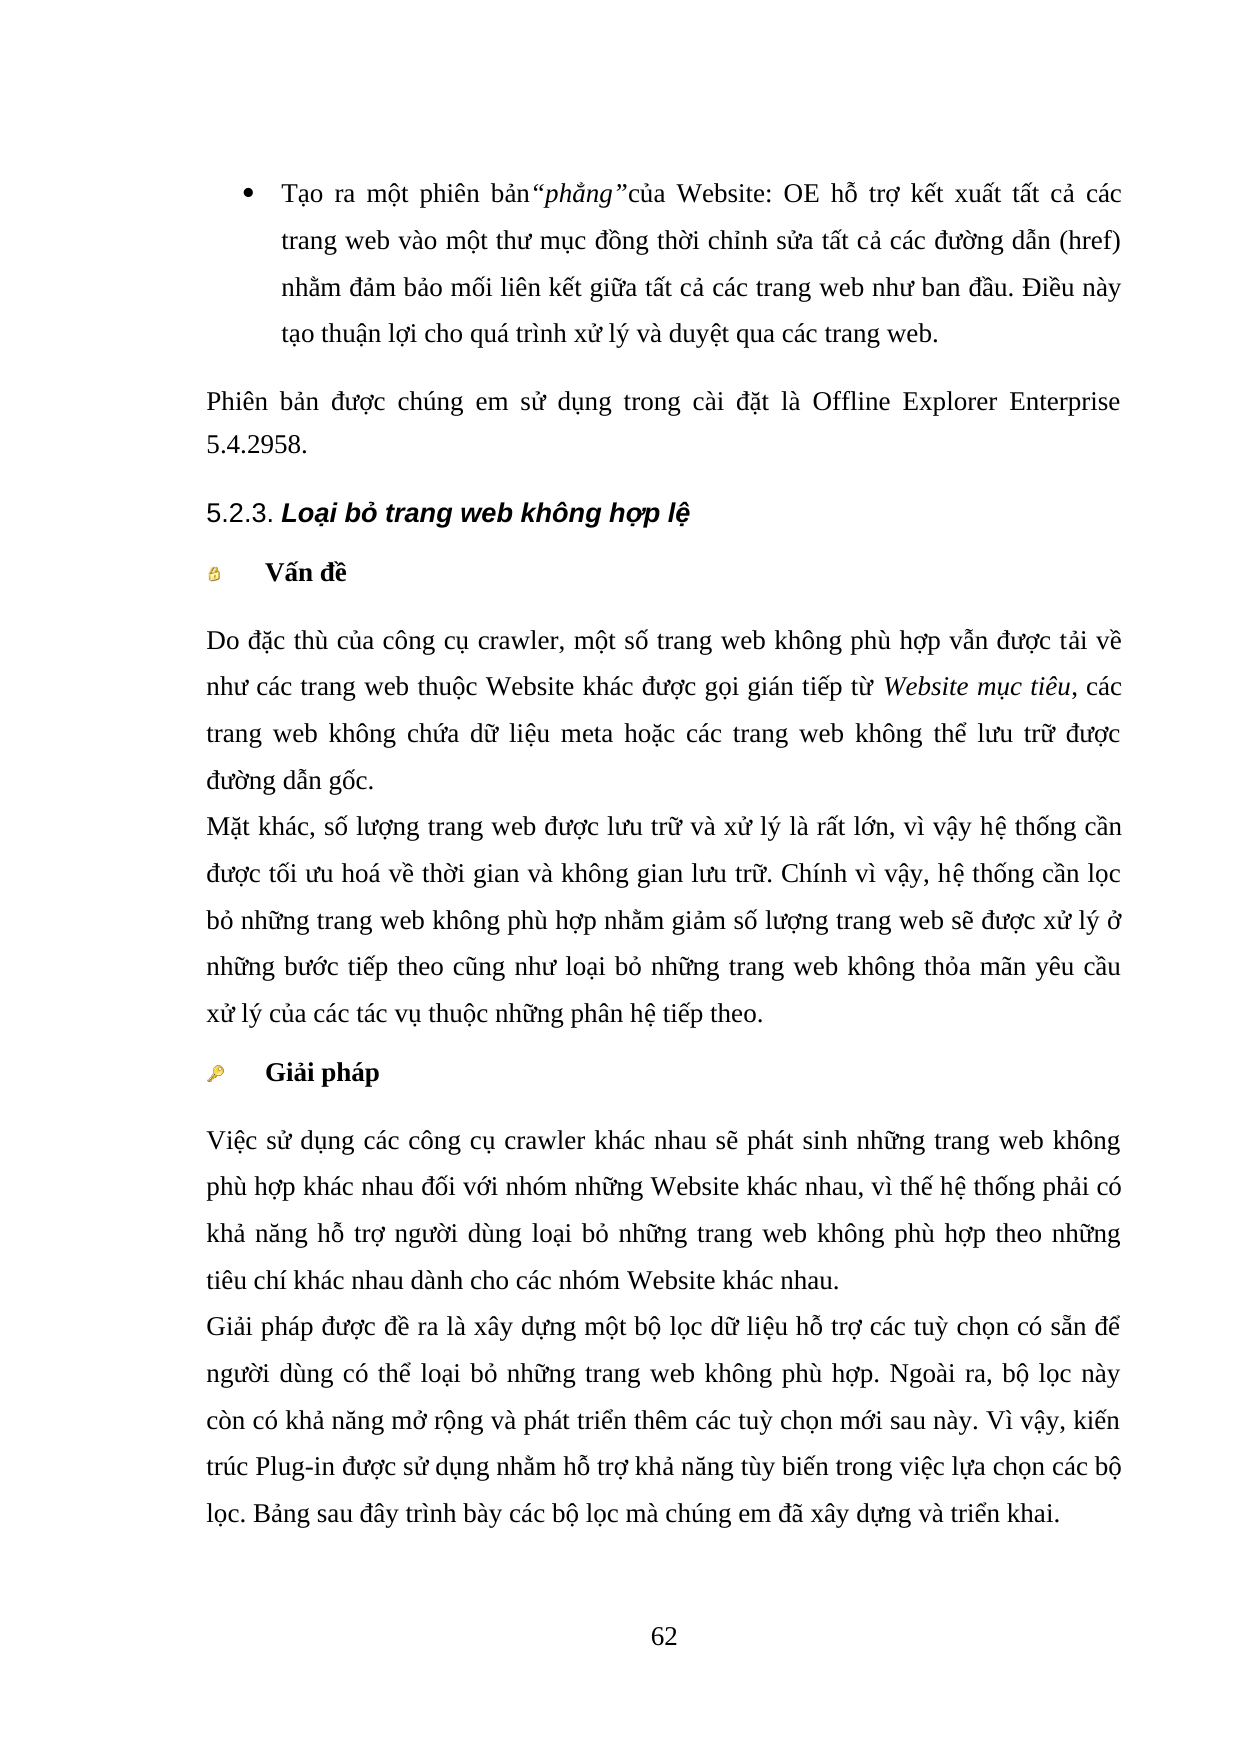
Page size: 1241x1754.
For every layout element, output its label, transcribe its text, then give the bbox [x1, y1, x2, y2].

subtitle Loại bỏ trang web không hợp lệ [206, 497, 1122, 528]
list Tạo ra một phiên bản“phẳng”của Website: OE hỗ trợ kết xuất tất cả các trang web vào một thư mục đồng thời chỉnh sửa tất cả các đường dẫn (href) nhằm đảm bảo mối liên kết giữa tất cả các trang web như ban đầu. Điều này tạo thuận lợi cho quá trình xử lý và duyệt qua các trang web. [244, 177, 1122, 348]
text Giải pháp được đề ra là xây dựng một bộ lọc dữ liệu hỗ trợ các tuỳ chọn có sẵn để người dùng có thể loại bỏ những trang web không phù hợp. Ngoài ra, bộ lọc này còn có khả năng mở rộng và phát triển thêm các tuỳ chọn mới sau này. Vì vậy, kiến trúc Plug-in được sử dụng nhằm hỗ trợ khả năng tùy biến trong việc lựa chọn các bộ lọc. Bảng sau đây trình bày các bộ lọc mà chúng em đã xây dựng và triển khai. [206, 1310, 1122, 1528]
text Do đặc thù của công cụ crawler, một số trang web không phù hợp vẫn được tải về như các trang web thuộc Website khác được gọi gián tiếp từ Website mục tiêu, các trang web không chứa dữ liệu meta hoặc các trang web không thể lưu trữ được đường dẫn gốc. [206, 624, 1122, 795]
text Giải pháp [206, 1056, 1122, 1087]
picture [207, 1065, 224, 1082]
picture [207, 565, 221, 582]
text Phiên bản được chúng em sử dụng trong cài đặt là Offline Explorer Enterprise 5.4.2958. [206, 385, 1122, 459]
text Vấn đề [206, 556, 1122, 587]
text Việc sử dụng các công cụ crawler khác nhau sẽ phát sinh những trang web không phù hợp khác nhau đối với nhóm những Website khác nhau, vì thế hệ thống phải có khả năng hỗ trợ người dùng loại bỏ những trang web không phù hợp theo những tiêu chí khác nhau dành cho các nhóm Website khác nhau. [206, 1124, 1122, 1295]
text Mặt khác, số lượng trang web được lưu trữ và xử lý là rất lớn, vì vậy hệ thống cần được tối ưu hoá về thời gian và không gian lưu trữ. Chính vì vậy, hệ thống cần lọc bỏ những trang web không phù hợp nhằm giảm số lượng trang web sẽ được xử lý ở những bước tiếp theo cũng như loại bỏ những trang web không thỏa mãn yêu cầu xử lý của các tác vụ thuộc những phân hệ tiếp theo. [206, 810, 1122, 1028]
